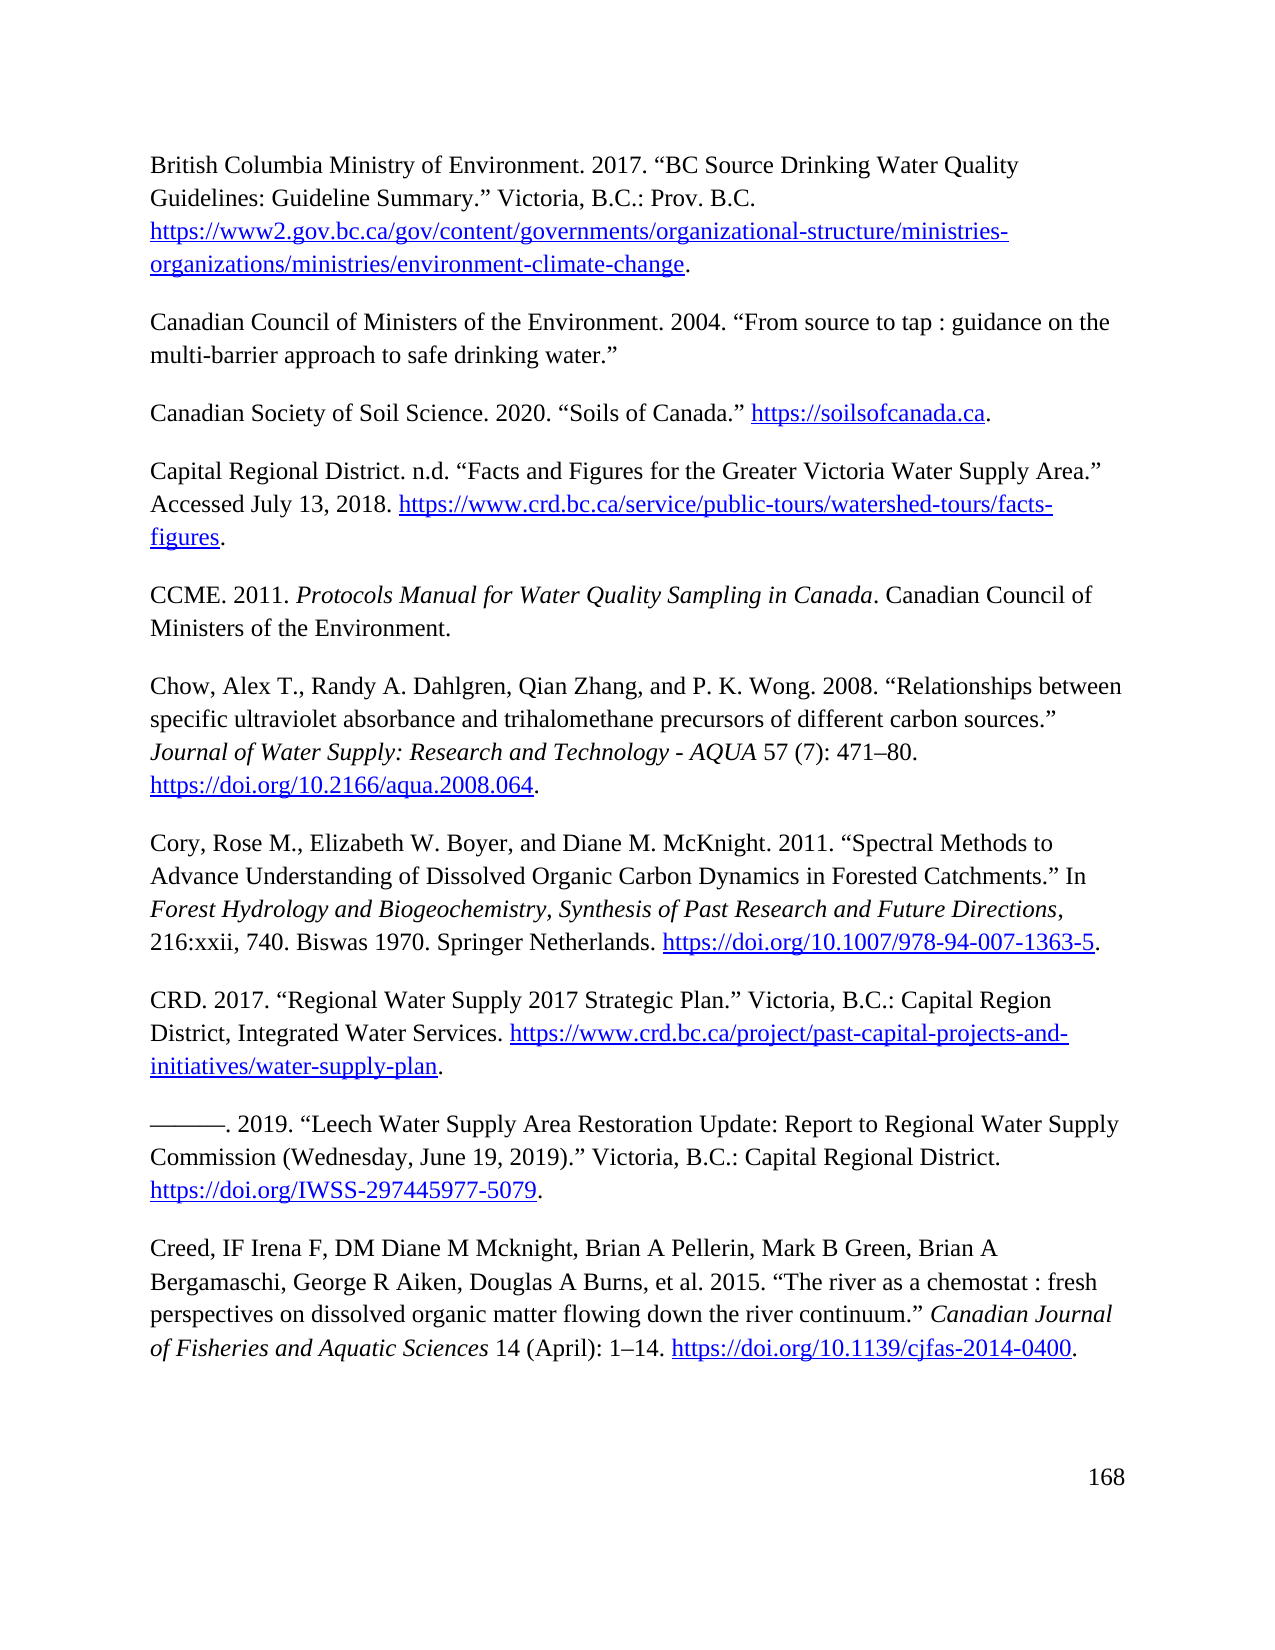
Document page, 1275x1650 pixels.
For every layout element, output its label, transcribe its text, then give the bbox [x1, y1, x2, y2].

text CRD. 2017. “Regional Water Supply 2017 Strategic Plan.” Victoria, B.C.: Capital Region District, Integrated Water Services. https://www.crd.bc.ca/project/past-capital-projects-and-initiatives/water-supply-plan. [150, 985, 1125, 1080]
text Chow, Alex T., Randy A. Dahlgren, Qian Zhang, and P. K. Wong. 2008. “Relationships between specific ultraviolet absorbance and trihalomethane precursors of different carbon sources.” Journal of Water Supply: Research and Technology - AQUA 57 (7): 471–80. https://doi.org/10.2166/aqua.2008.064. [150, 671, 1125, 799]
text CCME. 2011. Protocols Manual for Water Quality Sampling in Canada. Canadian Council of Ministers of the Environment. [150, 580, 1125, 642]
text Canadian Council of Ministers of the Environment. 2004. “From source to tap : guidance on the multi-barrier approach to safe drinking water.” [150, 307, 1125, 369]
text Canadian Society of Soil Science. 2020. “Soils of Canada.” https://soilsofcanada.ca. [150, 398, 1125, 427]
text ———. 2019. “Leech Water Supply Area Restoration Update: Report to Regional Water Supply Commission (Wednesday, June 19, 2019).” Victoria, B.C.: Capital Regional District. https://doi.org/IWSS-297445977-5079. [150, 1109, 1125, 1204]
text Cory, Rose M., Elizabeth W. Boyer, and Diane M. McKnight. 2011. “Spectral Methods to Advance Understanding of Dissolved Organic Carbon Dynamics in Forested Catchments.” In Forest Hydrology and Biogeochemistry, Synthesis of Past Research and Future Directions, 216:xxii, 740. Biswas 1970. Springer Netherlands. https://doi.org/10.1007/978-94-007-1363-5. [150, 828, 1125, 956]
text Creed, IF Irena F, DM Diane M Mcknight, Brian A Pellerin, Mark B Green, Brian A Bergamaschi, George R Aiken, Douglas A Burns, et al. 2015. “The river as a chemostat : fresh perspectives on dissolved organic matter flowing down the river continuum.” Canadian Journal of Fisheries and Aquatic Sciences 14 (April): 1–14. https://doi.org/10.1139/cjfas-2014-0400. [150, 1233, 1125, 1361]
text Capital Regional District. n.d. “Facts and Figures for the Greater Victoria Water Supply Area.” Accessed July 13, 2018. https://www.crd.bc.ca/service/public-tours/watershed-tours/facts-figures. [150, 456, 1125, 551]
text British Columbia Ministry of Environment. 2017. “BC Source Drinking Water Quality Guidelines: Guideline Summary.” Victoria, B.C.: Prov. B.C. https://www2.gov.bc.ca/gov/content/governments/organizational-structure/ministries-organizations/ministries/environment-climate-change. [150, 150, 1125, 278]
